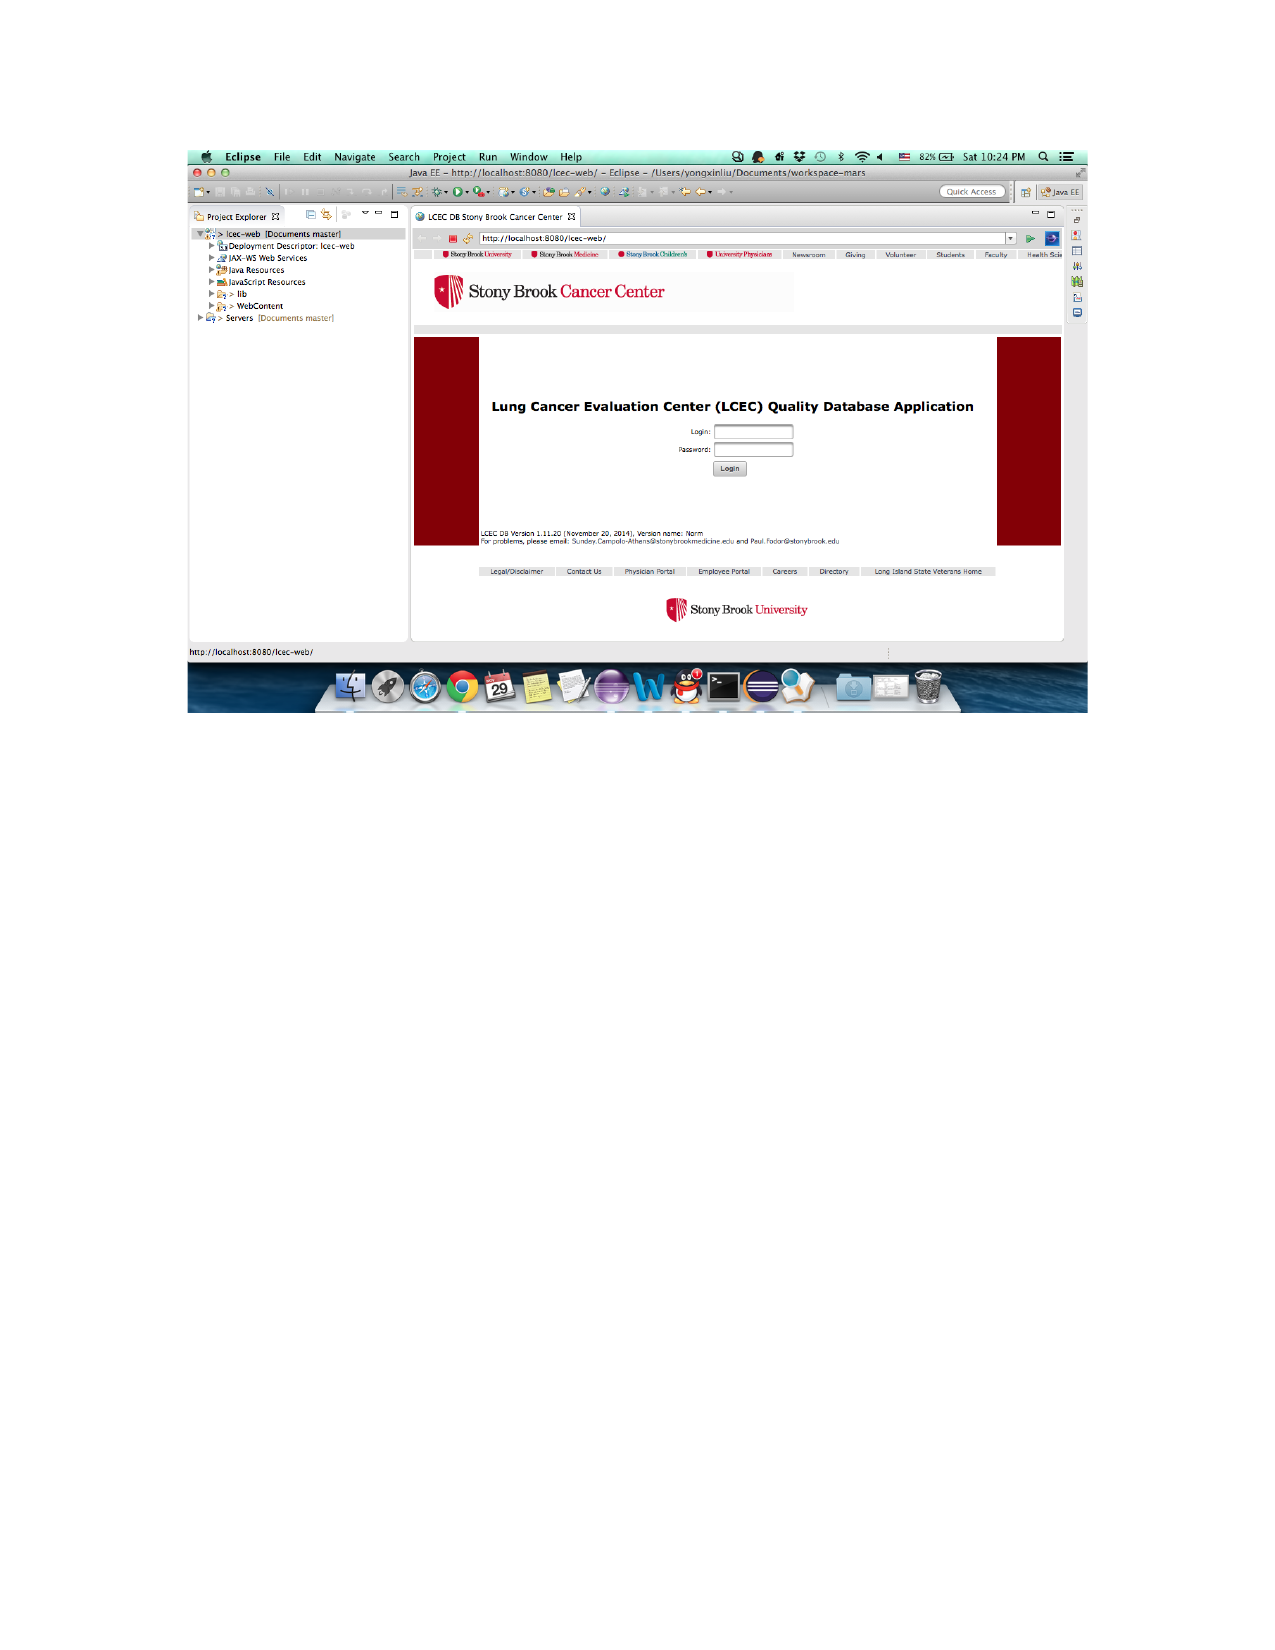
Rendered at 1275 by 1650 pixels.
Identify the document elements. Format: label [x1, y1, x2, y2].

picture [187, 150, 1088, 713]
